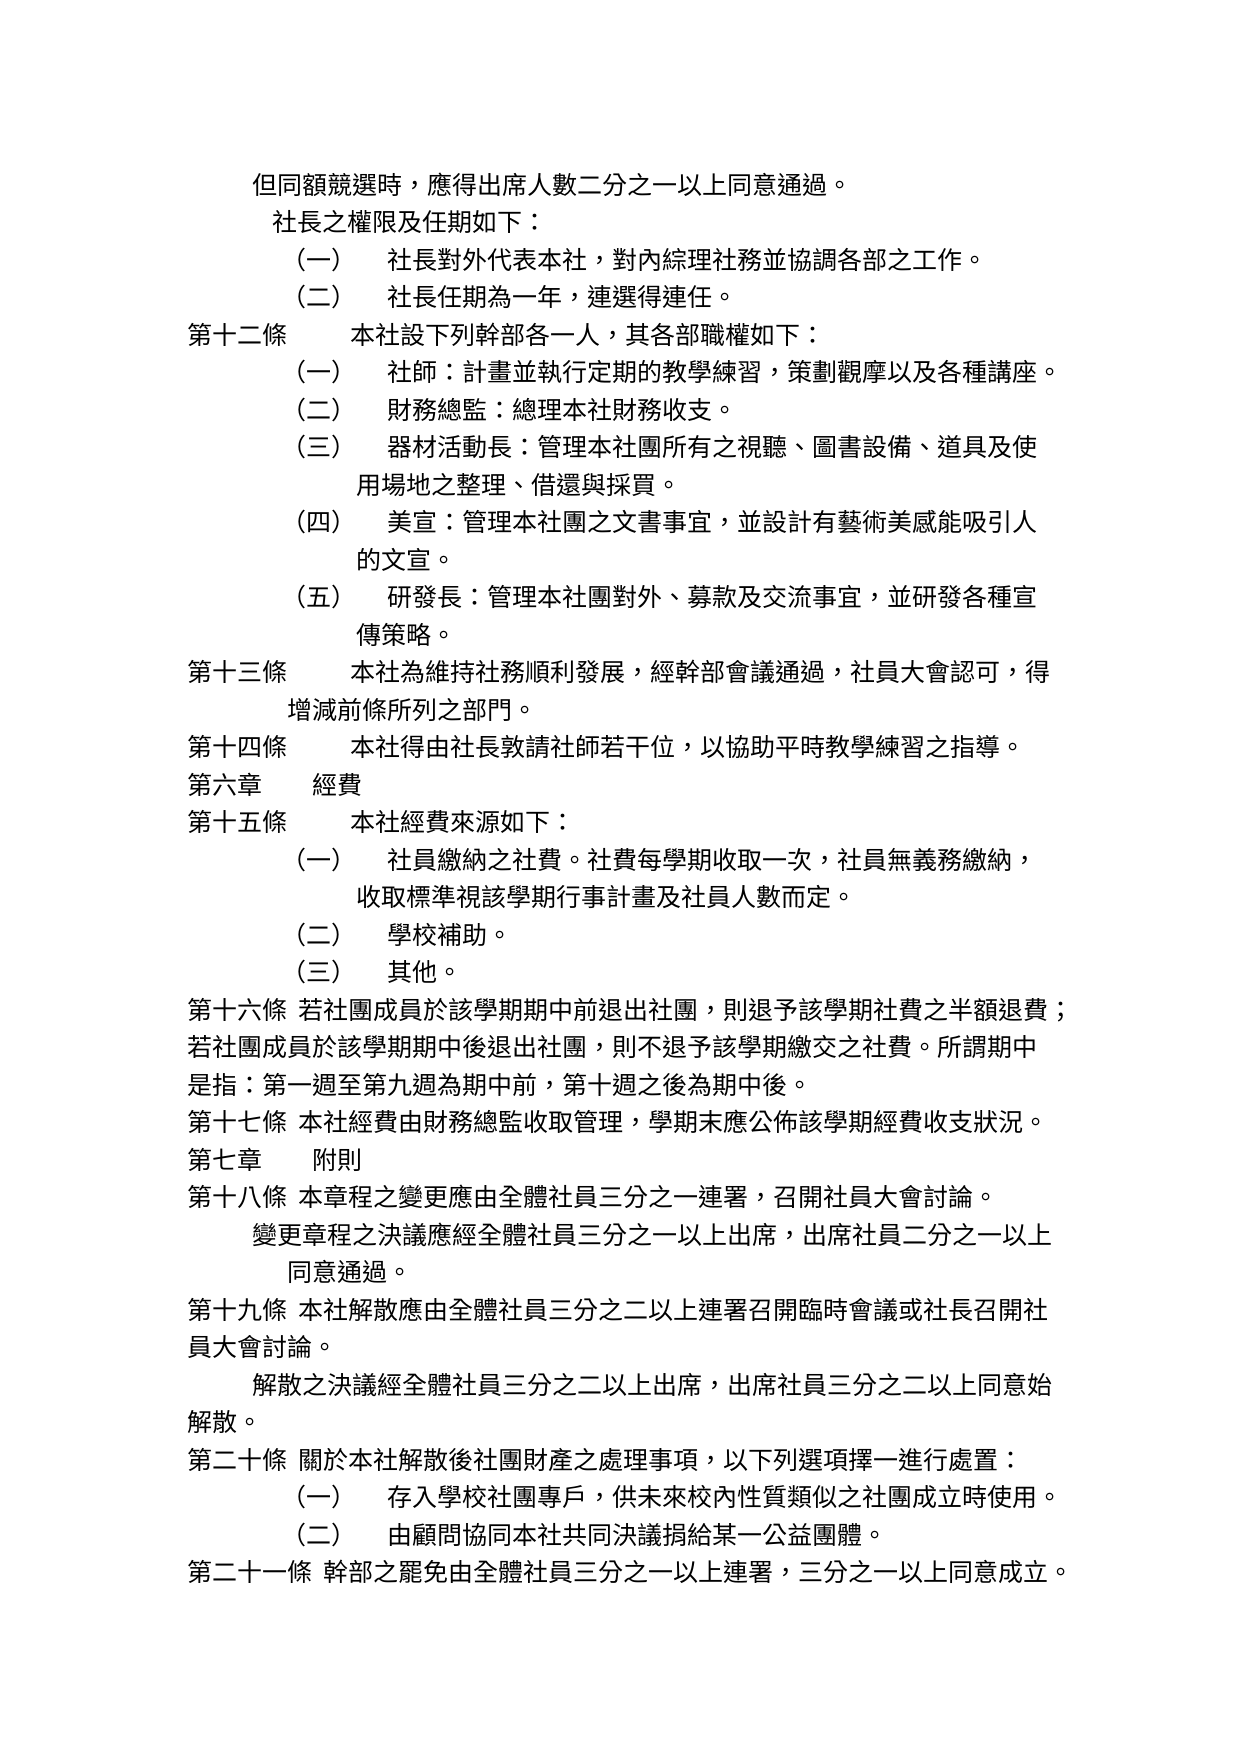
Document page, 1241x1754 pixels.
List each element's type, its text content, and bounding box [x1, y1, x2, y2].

text 第十八條 本章程之變更應由全體社員三分之一連署，召開社員大會討論。 [187, 1177, 1053, 1214]
list 社長任期為一年，連選得連任。 [281, 277, 1053, 314]
list 本社經費來源如下： [187, 802, 1053, 839]
list 經費 [187, 764, 1053, 802]
text 變更章程之決議應經全體社員三分之一以上出席，出席社員二分之一以上同意通過。 [187, 1214, 1053, 1289]
list 研發長：管理本社團對外、募款及交流事宜，並研發各種宣傳策略。 [281, 577, 1053, 652]
list 存入學校社團專戶，供未來校內性質類似之社團成立時使用。 [281, 1477, 1053, 1514]
text 社長之權限及任期如下： [187, 202, 1053, 239]
list 財務總監：總理本社財務收支。 [281, 389, 1053, 427]
text 解散之決議經全體社員三分之二以上出席，出席社員三分之二以上同意始解散。 [187, 1364, 1053, 1439]
list 附則 [187, 1139, 1053, 1177]
list 社師：計畫並執行定期的教學練習，策劃觀摩以及各種講座。 [281, 352, 1053, 389]
text 第十九條 本社解散應由全體社員三分之二以上連署召開臨時會議或社長召開社員大會討論。 [187, 1289, 1053, 1364]
list 本社得由社長敦請社師若干位，以協助平時教學練習之指導。 [187, 727, 1053, 764]
list 學校補助。 [281, 914, 1053, 952]
text 第十六條 若社團成員於該學期期中前退出社團，則退予該學期社費之半額退費；若社團成員於該學期期中後退出社團，則不退予該學期繳交之社費。所謂期中是指：第一週至第九週為期中前，第十週之後為期中後。 [187, 989, 1053, 1102]
list 由顧問協同本社共同決議捐給某一公益團體。 [281, 1514, 1053, 1552]
list 器材活動長：管理本社團所有之視聽、圖書設備、道具及使用場地之整理、借還與採買。 [281, 427, 1053, 502]
list 其他。 [281, 952, 1053, 989]
list 社員繳納之社費。社費每學期收取一次，社員無義務繳納，收取標準視該學期行事計畫及社員人數而定。 [281, 839, 1053, 914]
list 本社為維持社務順利發展，經幹部會議通過，社員大會認可，得增減前條所列之部門。 [187, 652, 1053, 727]
list 美宣：管理本社團之文書事宜，並設計有藝術美感能吸引人的文宣。 [281, 502, 1053, 577]
text 第二十一條 幹部之罷免由全體社員三分之一以上連署，三分之一以上同意成立。 [187, 1552, 1053, 1589]
list 社長對外代表本社，對內綜理社務並協調各部之工作。 [281, 239, 1053, 277]
text 但同額競選時，應得出席人數二分之一以上同意通過。 [187, 164, 1053, 202]
list 本社設下列幹部各一人，其各部職權如下： [187, 314, 1053, 352]
text 第二十條 關於本社解散後社團財產之處理事項，以下列選項擇一進行處置： [187, 1439, 1053, 1477]
text 第十七條 本社經費由財務總監收取管理，學期末應公佈該學期經費收支狀況。 [187, 1102, 1053, 1139]
